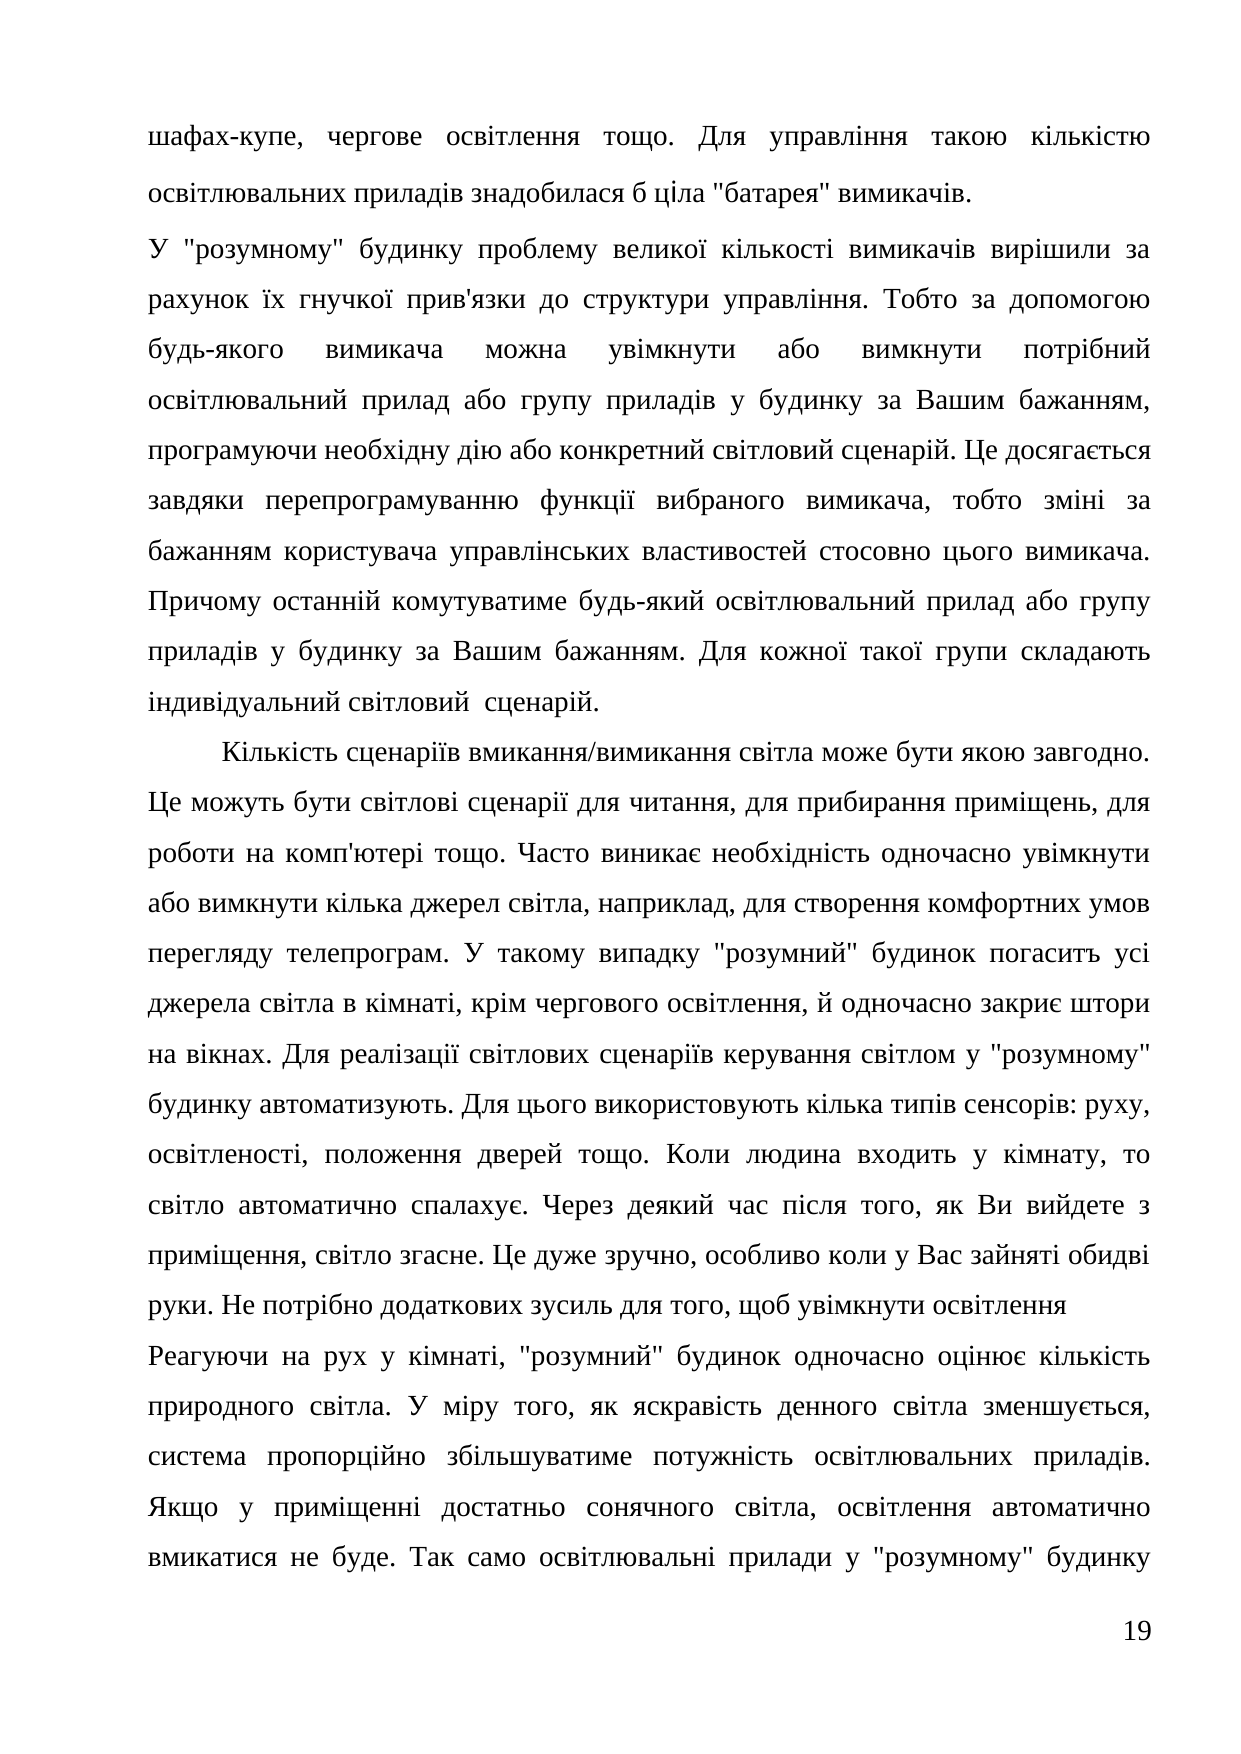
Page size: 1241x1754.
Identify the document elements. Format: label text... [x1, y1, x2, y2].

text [148, 118, 1152, 211]
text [148, 1338, 1152, 1573]
text Кількість сценаріїв вмикання/вимикання світла може бути якою завгодно. Це можуть бути світлові сценарії для читання, для прибирання приміщень, для роботи на комп'ютері тощо. Часто виникає необхідність одночасно увімкнути або вимкнути кілька джерел світла, наприклад, для створення комфортних умов перегляду телепрограм. У такому випадку "розумний" будинок погаситъ усі джерела світла в кімнаті, крім чергового освітлення, й одночасно закриє штори на вікнах. Для реалізації світлових сценаріїв керування світлом у "розумному" будинку автоматизують. Для цього використовують кілька типів сенсорів: руху, освітленості, положення дверей тощо. Коли людина входить у кімнату, то світло автоматично спалахує. Через деякий час після того, як Ви вийдете з приміщення, світло згасне. Це дуже зручно, особливо коли у Вас зайняті обидві руки. Не потрібно додаткових зусиль для того, щоб увімкнути освітлення [148, 734, 1152, 1321]
text У "розумному" будинку проблему великої кількості вимикачів вирішили за рахунок їх гнучкої прив'язки до структури управління. Тобто за допомогою будь-якого вимикача можна увімкнути або вимкнути потрібний освітлювальний прилад або групу приладів у будинку за Вашим бажанням, програмуючи необхідну дію або конкретний світловий сценарій. Це досягається завдяки перепрограмуванню функції вибраного вимикача, тобто зміні за бажанням користувача управлінських властивостей стосовно цього вимикача. Причому останній комутуватиме будь-який освітлювальний прилад або групу приладів у будинку за Вашим бажанням. Для кожної такої групи складають індивідуальний світловий сценарій. [148, 231, 1152, 717]
